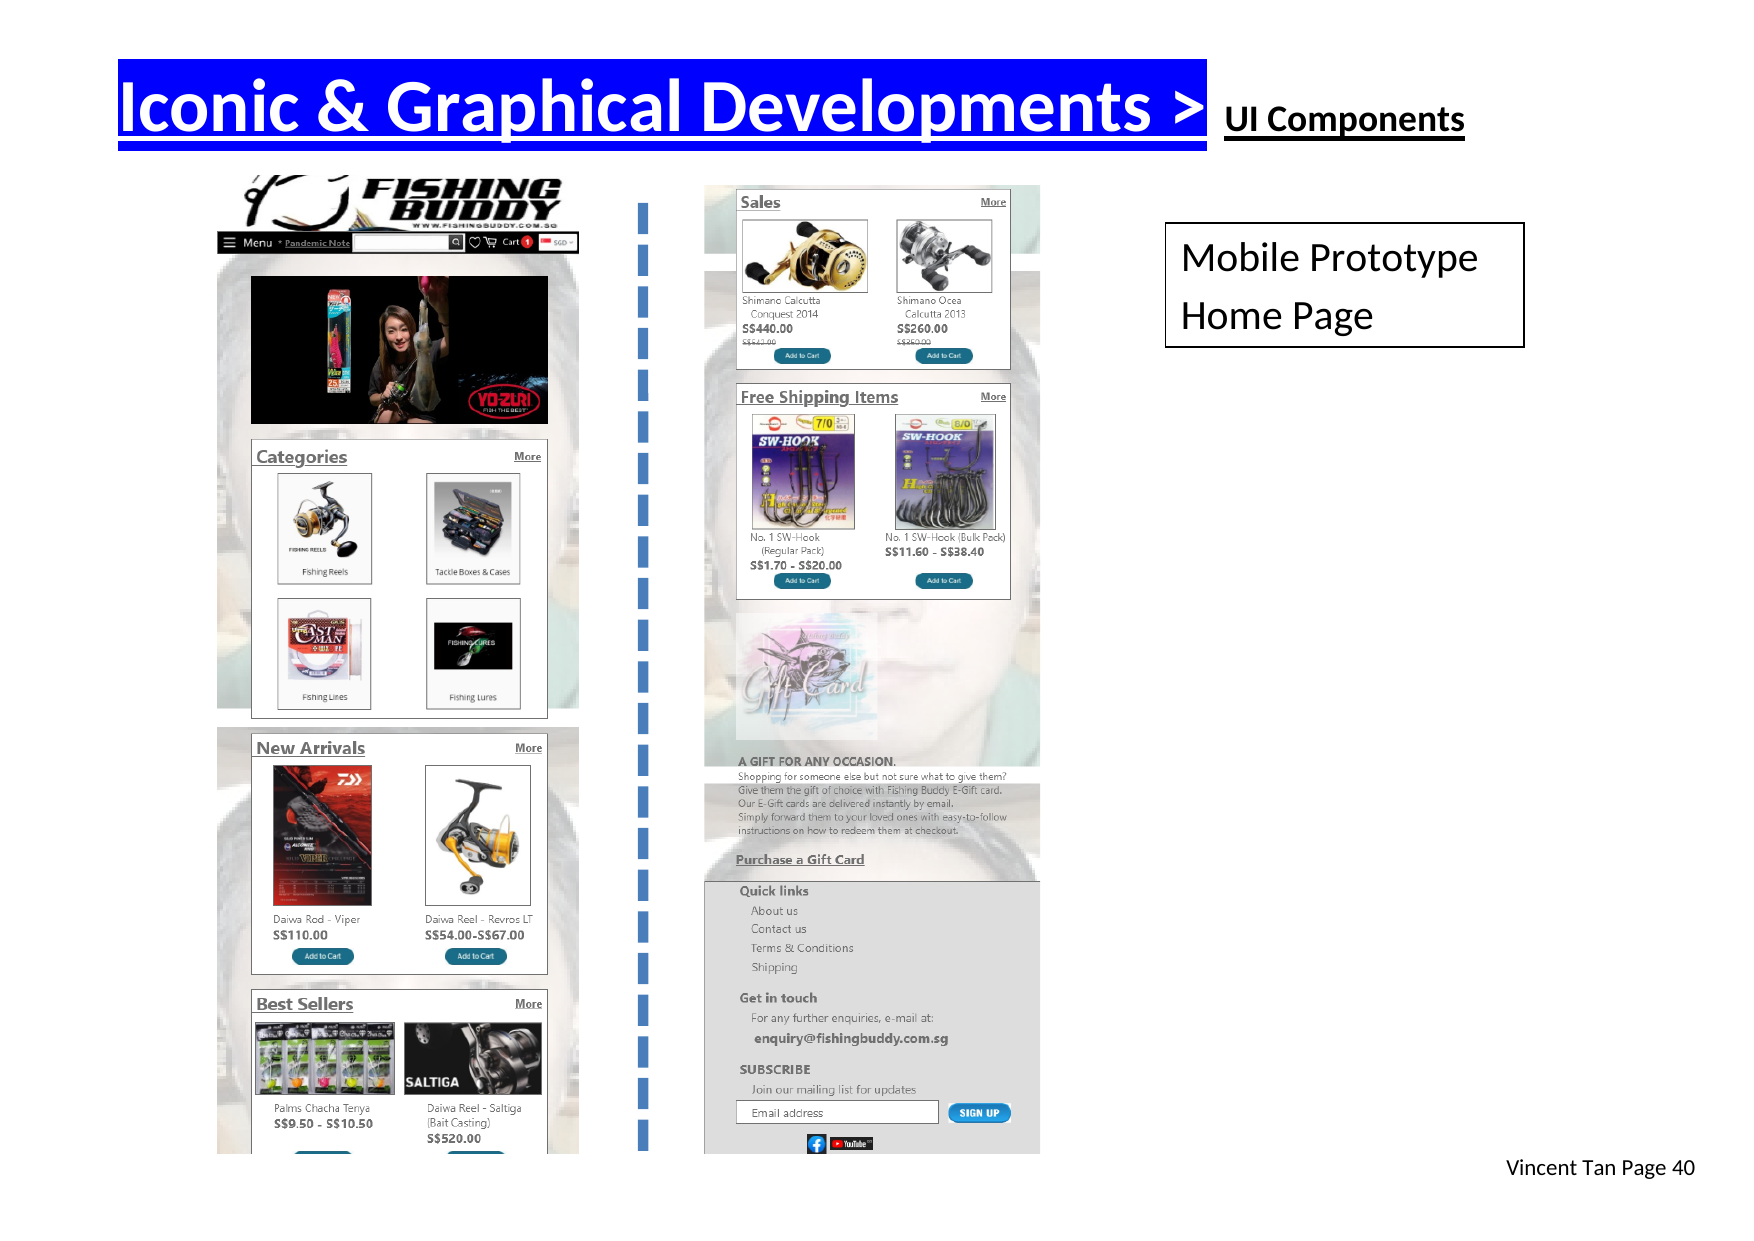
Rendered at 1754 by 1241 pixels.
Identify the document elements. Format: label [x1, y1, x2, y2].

picture [704, 185, 1041, 1154]
picture [217, 175, 579, 1154]
